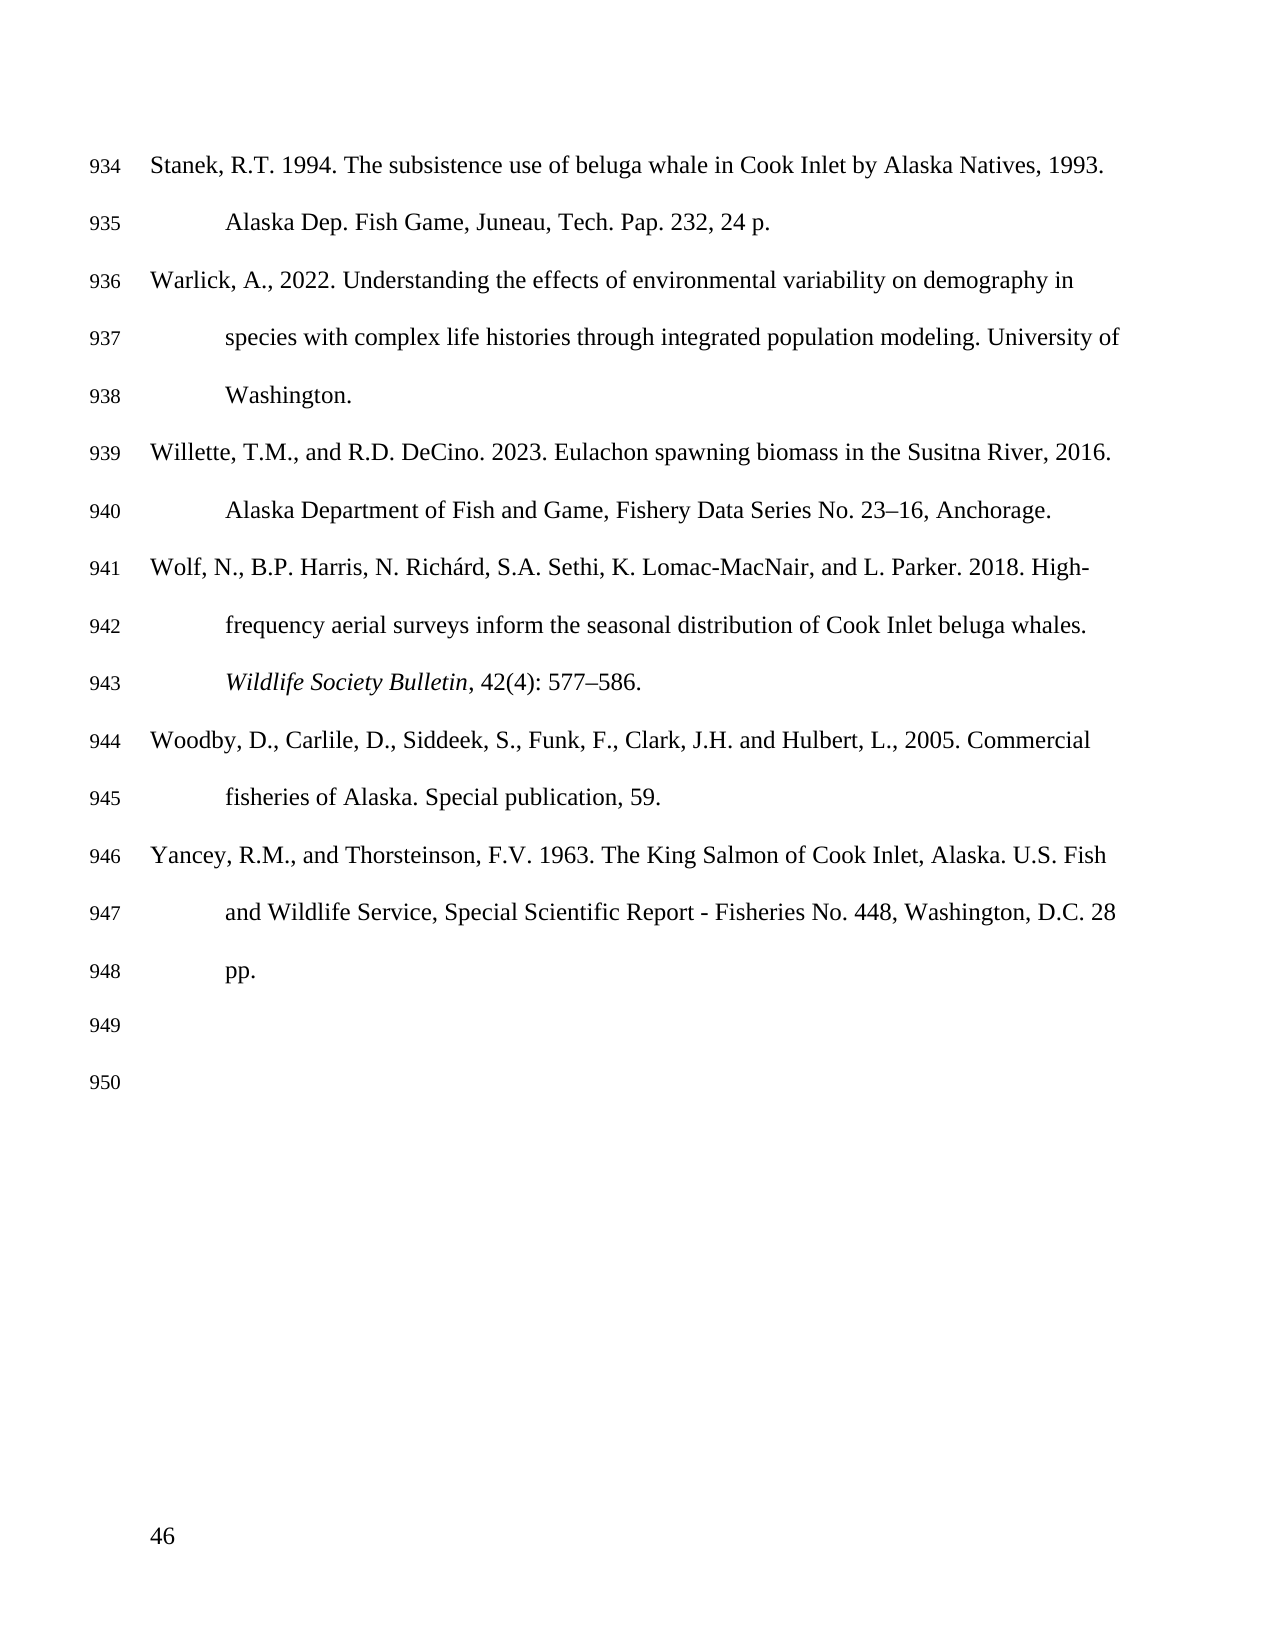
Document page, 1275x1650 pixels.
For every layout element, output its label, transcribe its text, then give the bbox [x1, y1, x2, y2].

text Willette, T.M., and R.D. DeCino. 2023. Eulachon spawning biomass in the Susitna River, 2016. Alaska Department of Fish and Game, Fishery Data Series No. 23‒16, Anchorage. [150, 437, 1125, 524]
text Yancey, R.M., and Thorsteinson, F.V. 1963. The King Salmon of Cook Inlet, Alaska. U.S. Fish and Wildlife Service, Special Scientific Report - Fisheries No. 448, Washington, D.C. 28 pp. [150, 840, 1125, 984]
text Woodby, D., Carlile, D., Siddeek, S., Funk, F., Clark, J.H. and Hulbert, L., 2005. Commercial fisheries of Alaska. Special publication, 59. [150, 725, 1125, 811]
text Warlick, A., 2022. Understanding the effects of environmental variability on demography in species with complex life histories through integrated population modeling. University of Washington. [150, 265, 1125, 409]
text Wolf, N., B.P. Harris, N. Richárd, S.A. Sethi, K. Lomac-MacNair, and L. Parker. 2018. High‐frequency aerial surveys inform the seasonal distribution of Cook Inlet beluga whales. Wildlife Society Bulletin, 42(4): 577‒586. [150, 552, 1125, 696]
text Stanek, R.T. 1994. The subsistence use of beluga whale in Cook Inlet by Alaska Natives, 1993. Alaska Dep. Fish Game, Juneau, Tech. Pap. 232, 24 p. [150, 150, 1125, 236]
